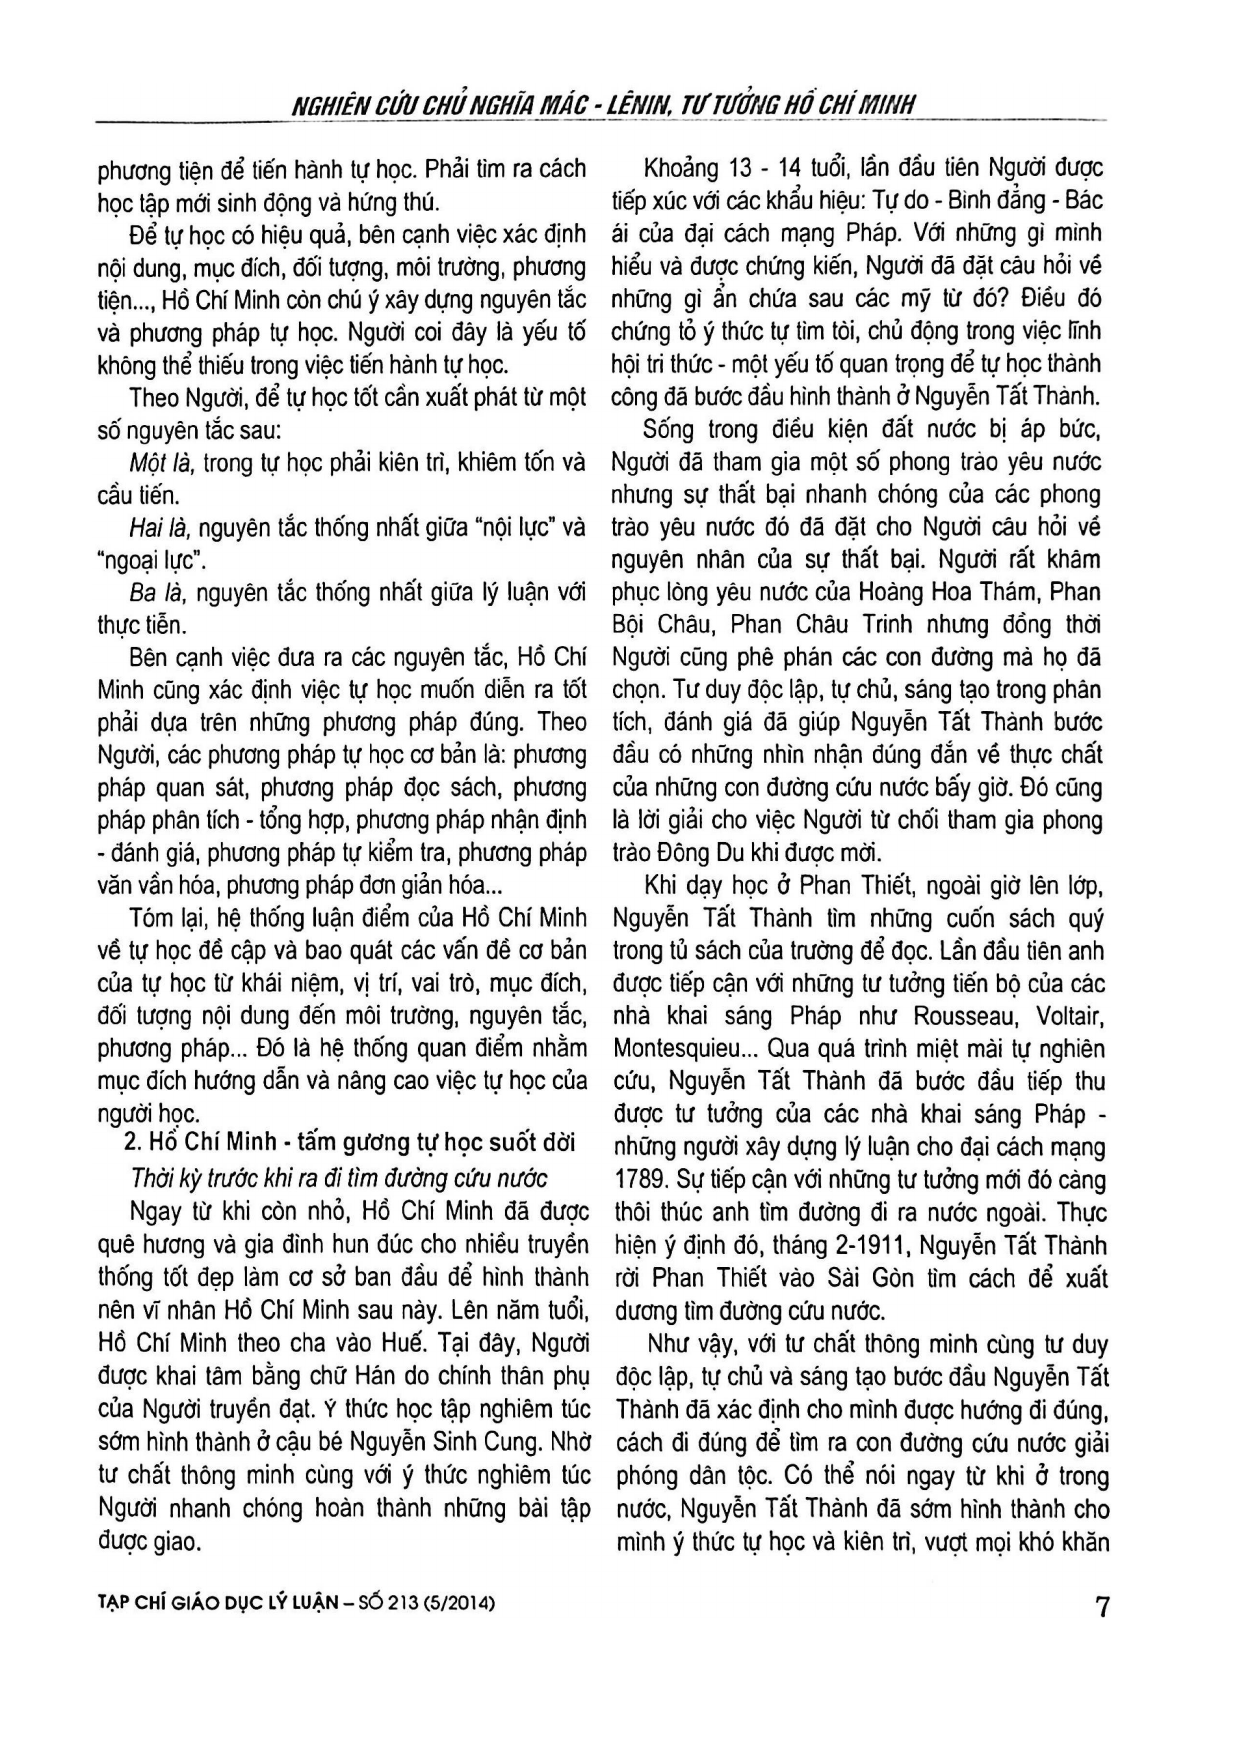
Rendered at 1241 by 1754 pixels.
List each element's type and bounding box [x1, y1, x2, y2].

picture [92, 83, 1112, 1618]
